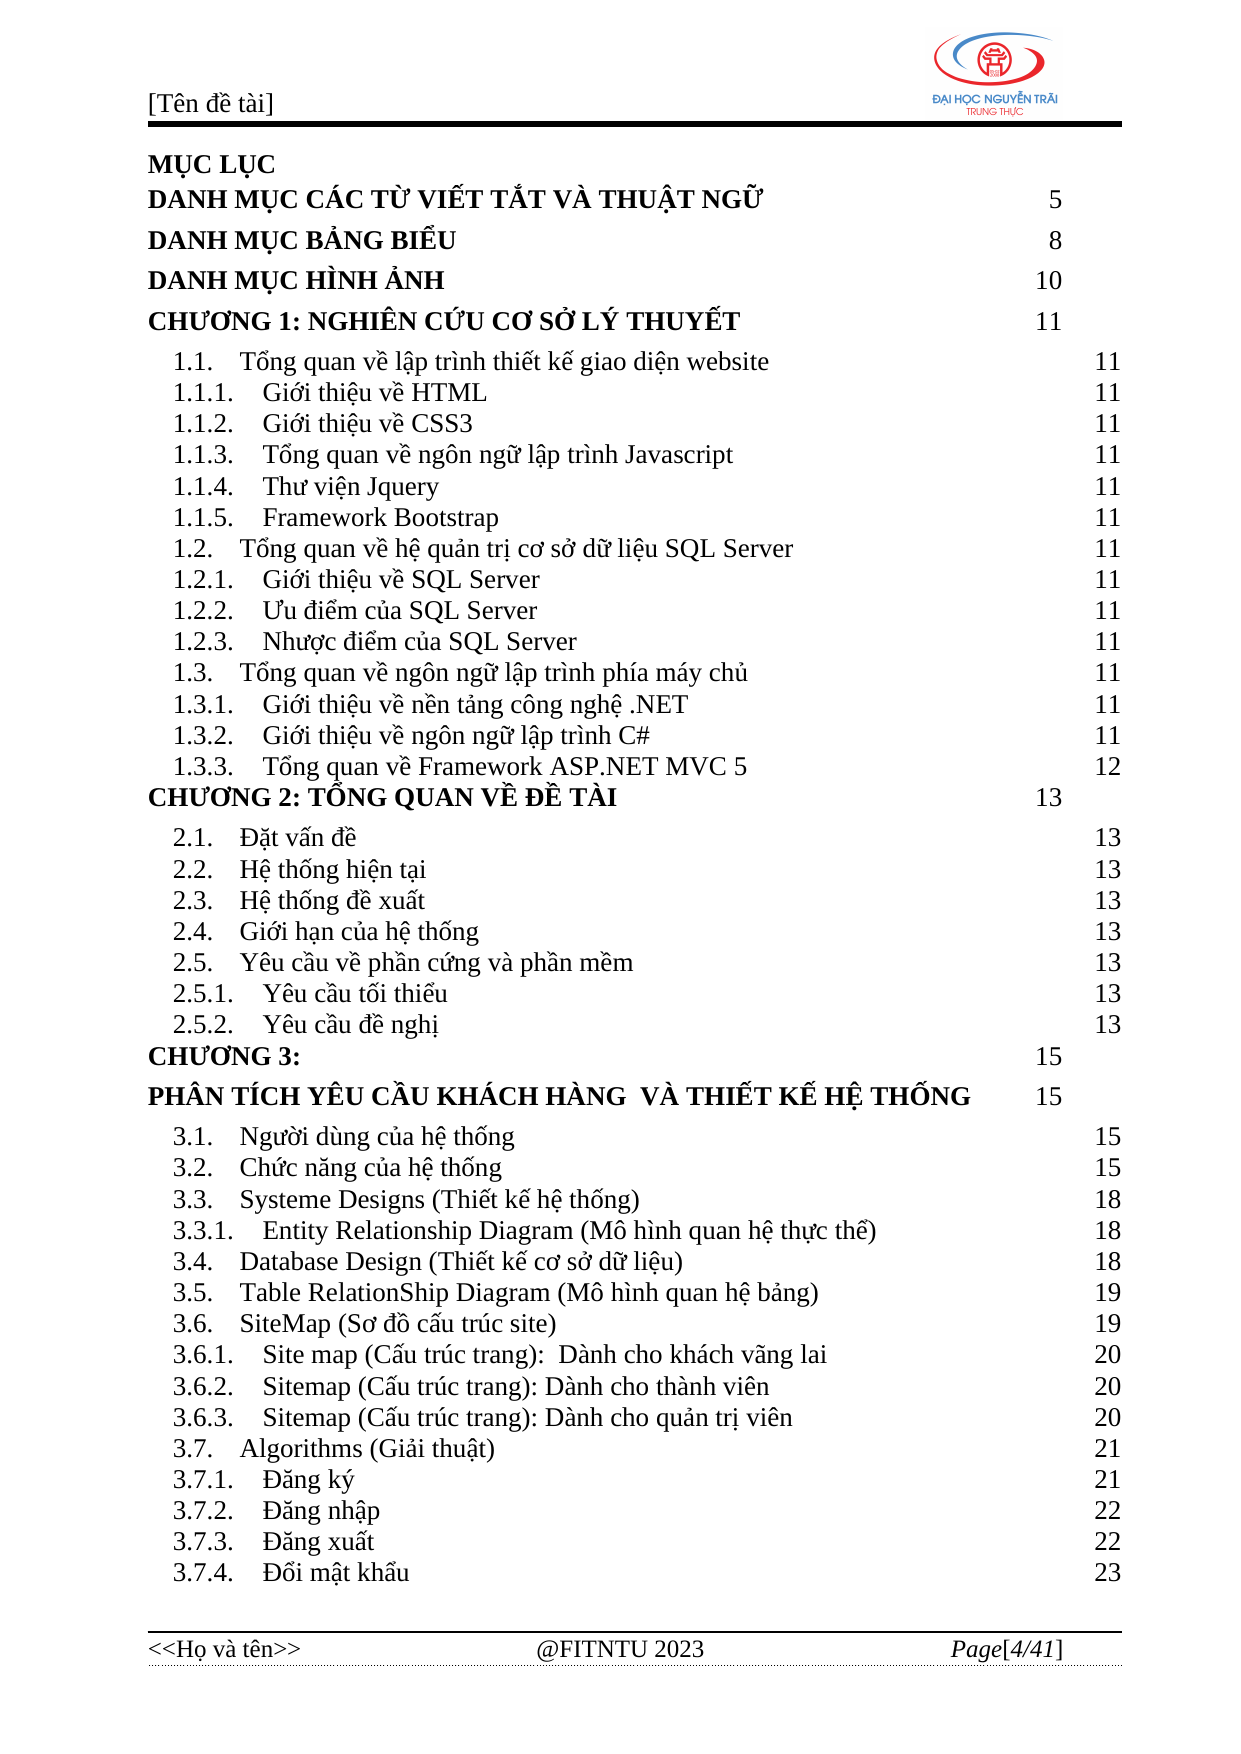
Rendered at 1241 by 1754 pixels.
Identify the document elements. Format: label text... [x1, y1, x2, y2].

text MỤC LỤC [148, 148, 1122, 179]
picture [925, 27, 1064, 120]
